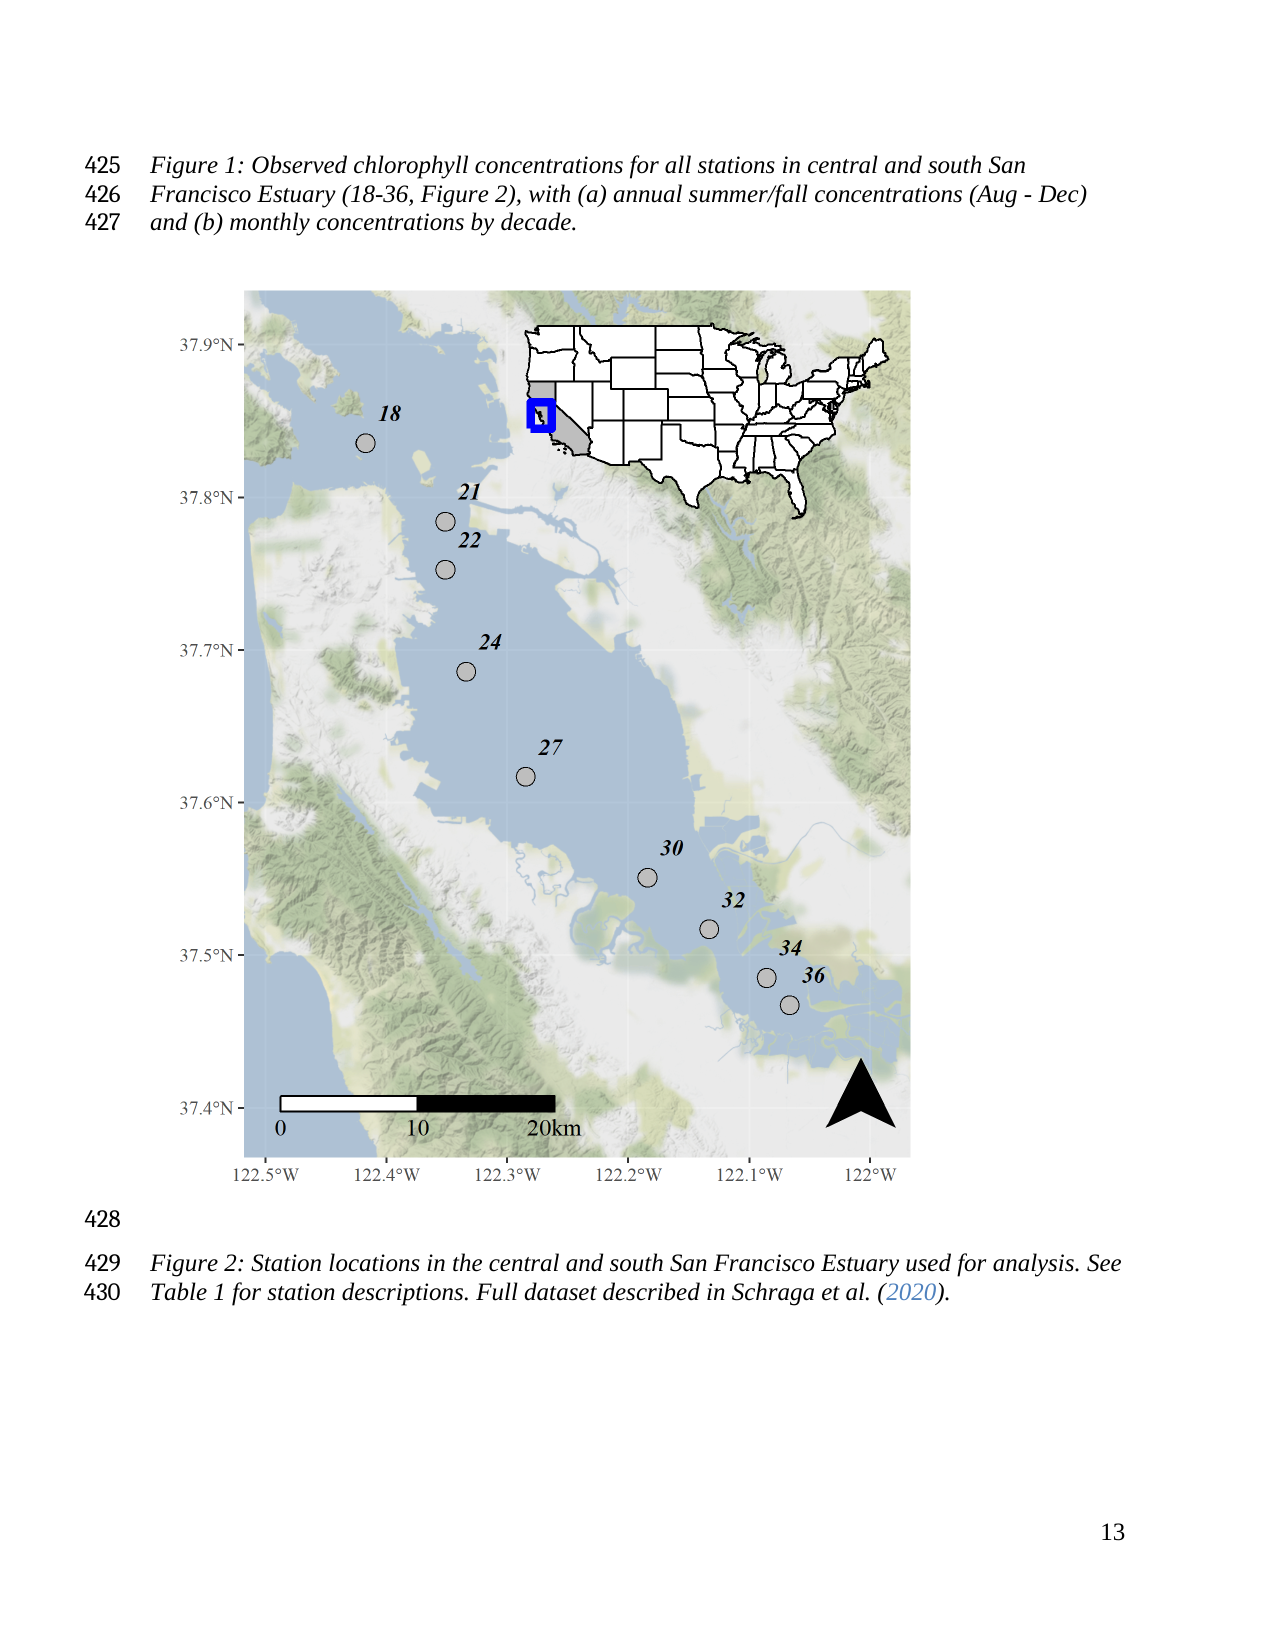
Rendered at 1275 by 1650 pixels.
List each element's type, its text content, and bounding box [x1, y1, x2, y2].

text Figure 2: Station locations in the central and south San Francisco Estuary used for analysis. See Table 1 for station descriptions. Full dataset described in Schraga et al. (2020). [150, 1248, 1125, 1305]
text Figure 1: Observed chlorophyll concentrations for all stations in central and south San Francisco Estuary (18-36, Figure 2), with (a) annual summer/fall concentrations (Aug - Dec) and (b) monthly concentrations by decade. [150, 150, 1125, 236]
picture [168, 248, 922, 1227]
